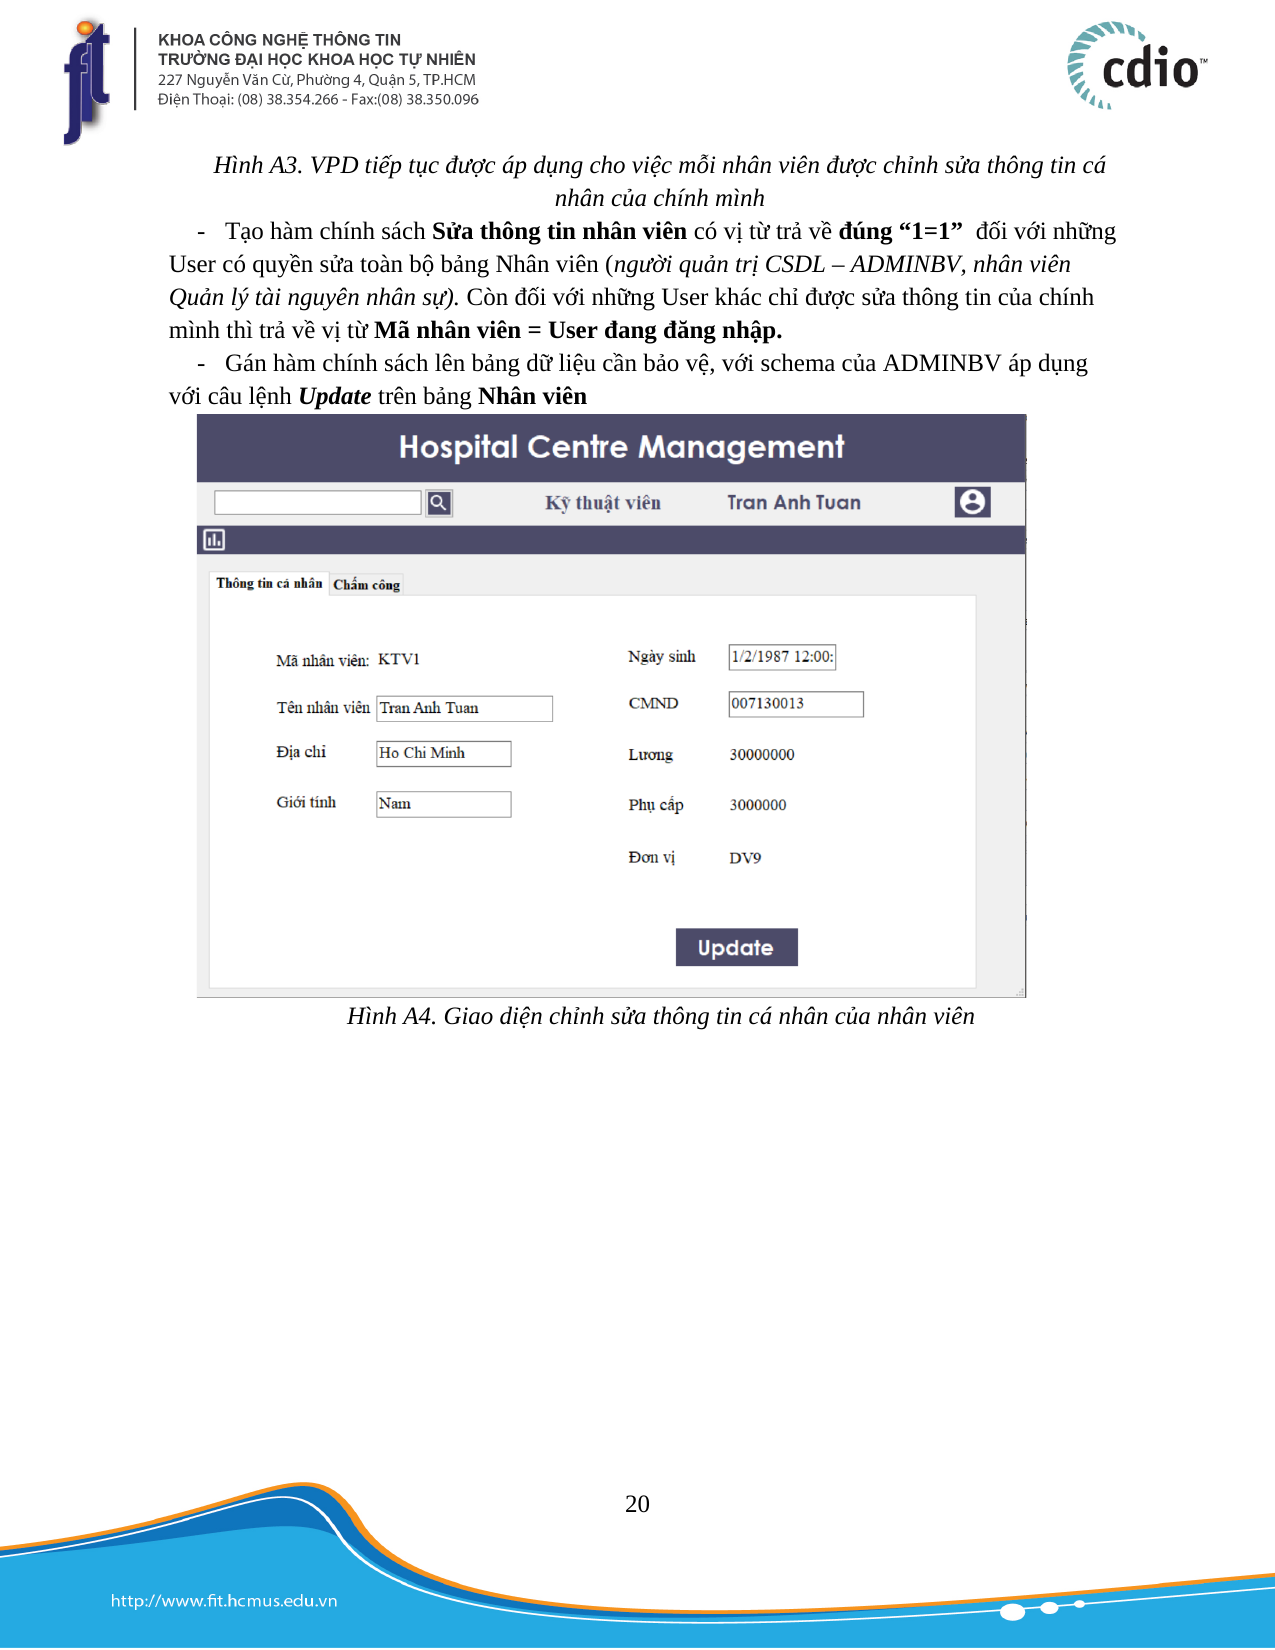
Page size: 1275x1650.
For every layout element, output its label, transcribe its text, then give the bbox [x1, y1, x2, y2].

list Hình A3. VPD tiếp tục được áp dụng cho việc mỗi nhân viên được chỉnh sửa thông tin cá nhân của chính mình [197, 150, 1125, 212]
picture [40, 10, 1220, 169]
list Hình A4. Giao diện chỉnh sửa thông tin cá nhân của nhân viên [197, 1001, 1125, 1030]
picture [196, 414, 1027, 998]
picture [0, 1479, 1275, 1648]
list Gán hàm chính sách lên bảng dữ liệu cần bảo vệ, với schema của ADMINBV áp dụng với câu lệnh Update trên bảng Nhân viên [169, 348, 1125, 410]
list Tạo hàm chính sách Sửa thông tin nhân viên có vị từ trả về đúng “1=1” đối với những User có quyền sửa toàn bộ bảng Nhân viên (người quản trị CSDL – ADMINBV, nhân viên Quản lý tài nguyên nhân sự). Còn đối với những User khác chỉ được sửa thông tin của chính mình thì trả về vị từ Mã nhân viên = User đang đăng nhập. [169, 216, 1125, 344]
